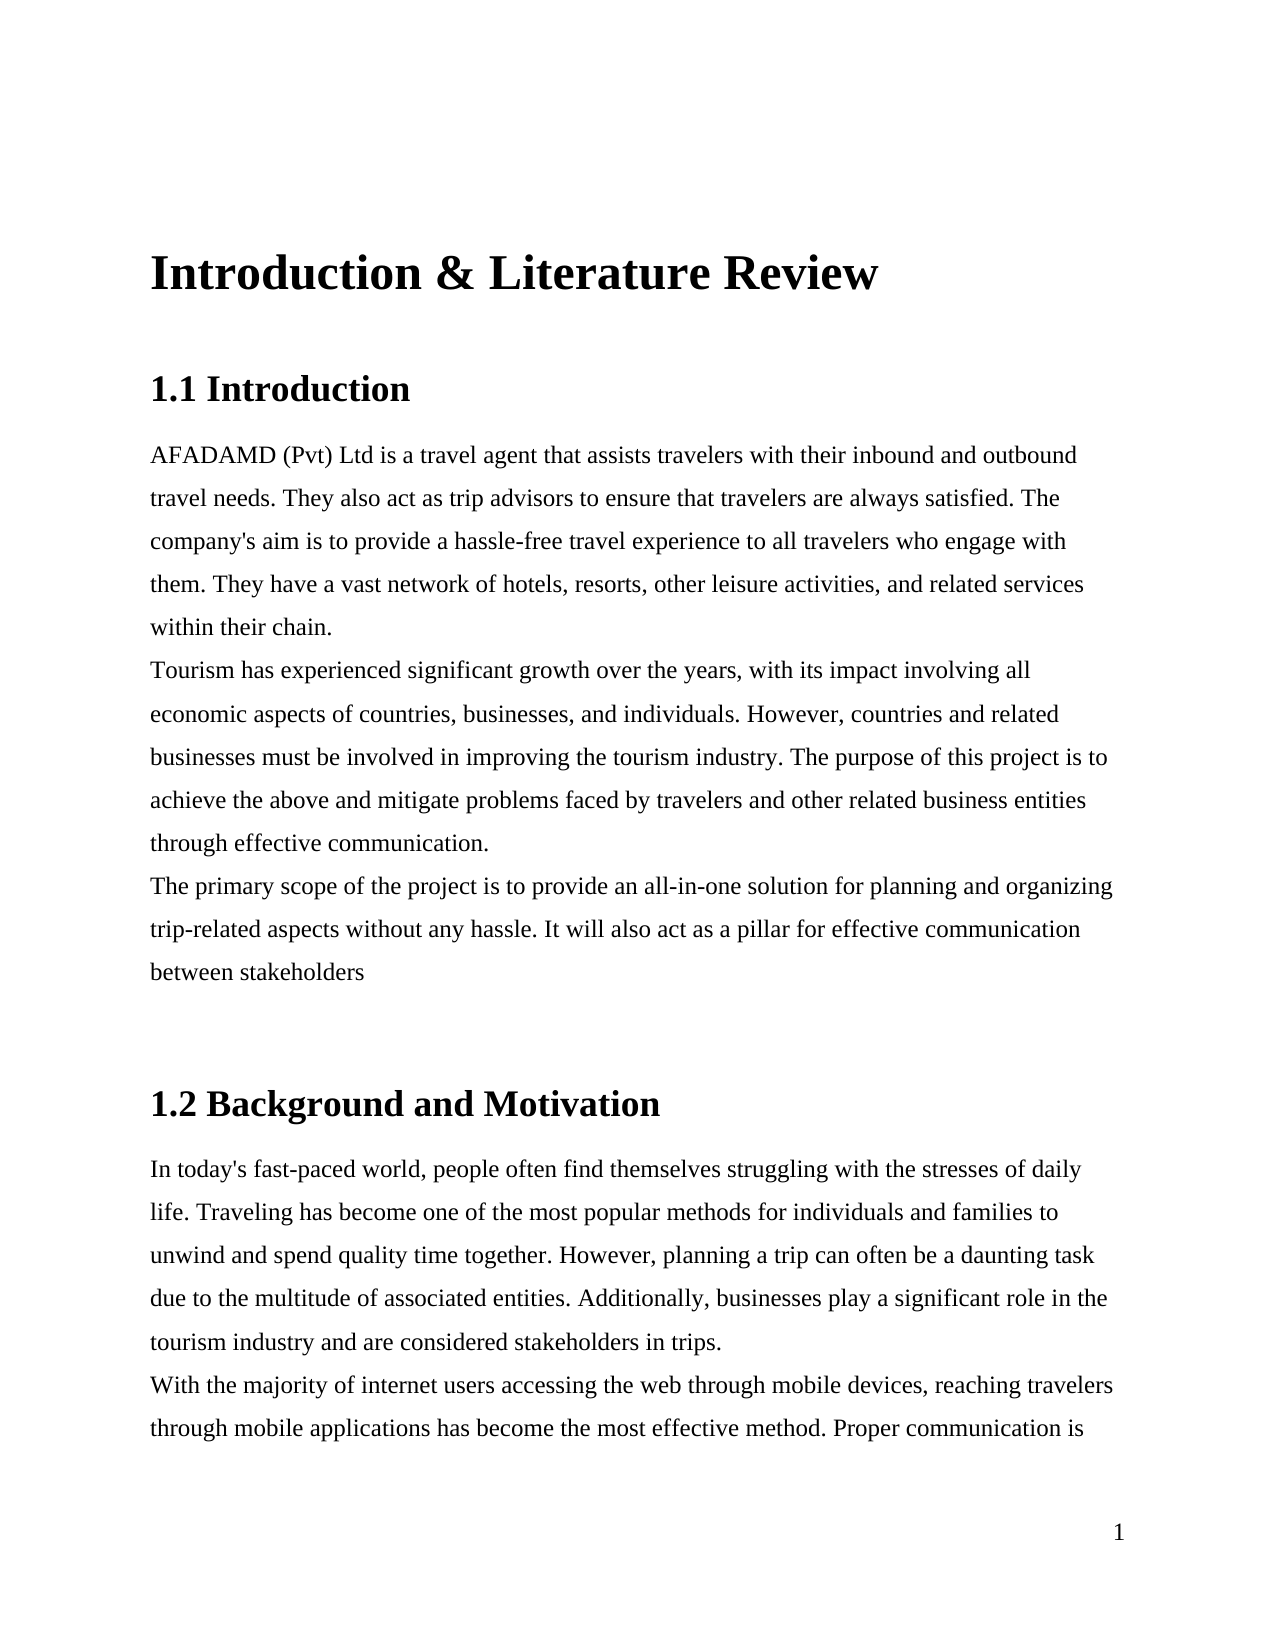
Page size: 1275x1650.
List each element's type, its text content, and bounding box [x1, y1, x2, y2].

text In today's fast-paced world, people often find themselves struggling with the stresses of daily life. Traveling has become one of the most popular methods for individuals and families to unwind and spend quality time together. However, planning a trip can often be a daunting task due to the multitude of associated entities. Additionally, businesses play a significant role in the tourism industry and are considered stakeholders in trips. [150, 1154, 1125, 1355]
subtitle 1.1 Introduction [150, 367, 1125, 410]
text AFADAMD (Pvt) Ltd is a travel agent that assists travelers with their inbound and outbound travel needs. They also act as trip advisors to ensure that travelers are always satisfied. The company's aim is to provide a hassle-free travel experience to all travelers who engage with them. They have a vast network of hotels, resorts, other leisure activities, and related services within their chain. [150, 440, 1125, 641]
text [150, 1370, 1125, 1442]
subtitle 1.2 Background and Motivation [150, 1081, 1125, 1124]
text Tourism has experienced significant growth over the years, with its impact involving all economic aspects of countries, businesses, and individuals. However, countries and related businesses must be involved in improving the tourism industry. The purpose of this project is to achieve the above and mitigate problems faced by travelers and other related business entities through effective communication. [150, 656, 1125, 857]
text The primary scope of the project is to provide an all-in-one solution for planning and organizing trip-related aspects without any hassle. It will also act as a pillar for effective communication between stakeholders [150, 871, 1125, 986]
subtitle Introduction & Literature Review [150, 243, 1125, 301]
